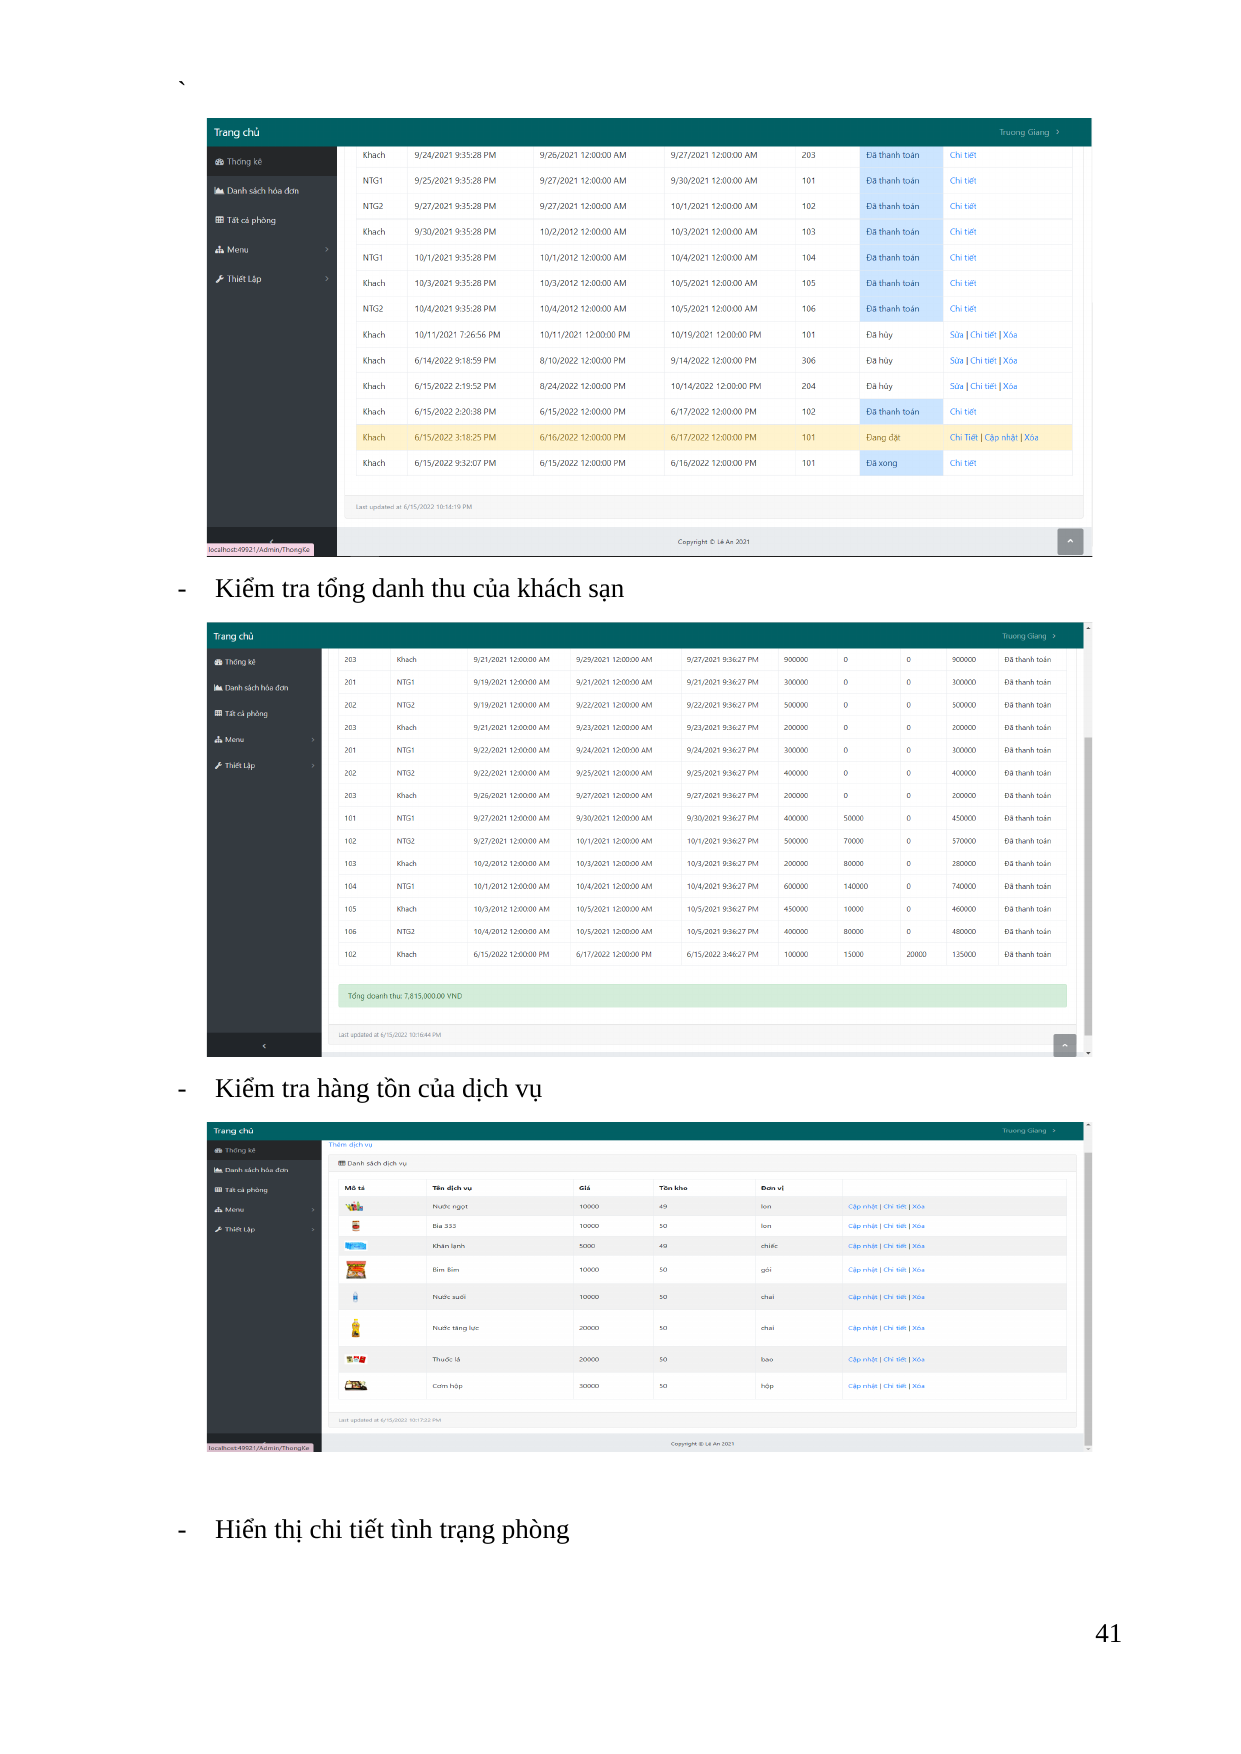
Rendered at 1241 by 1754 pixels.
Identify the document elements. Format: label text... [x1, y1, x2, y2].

picture [206, 118, 1093, 557]
list Kiểm tra tổng danh thu của khách sạn [177, 572, 1122, 603]
list Hiển thị chi tiết tình trạng phòng [177, 1513, 1122, 1545]
picture [206, 1122, 1093, 1452]
picture [206, 622, 1093, 1057]
list Kiểm tra hàng tồn của dịch vụ [177, 1072, 1122, 1103]
